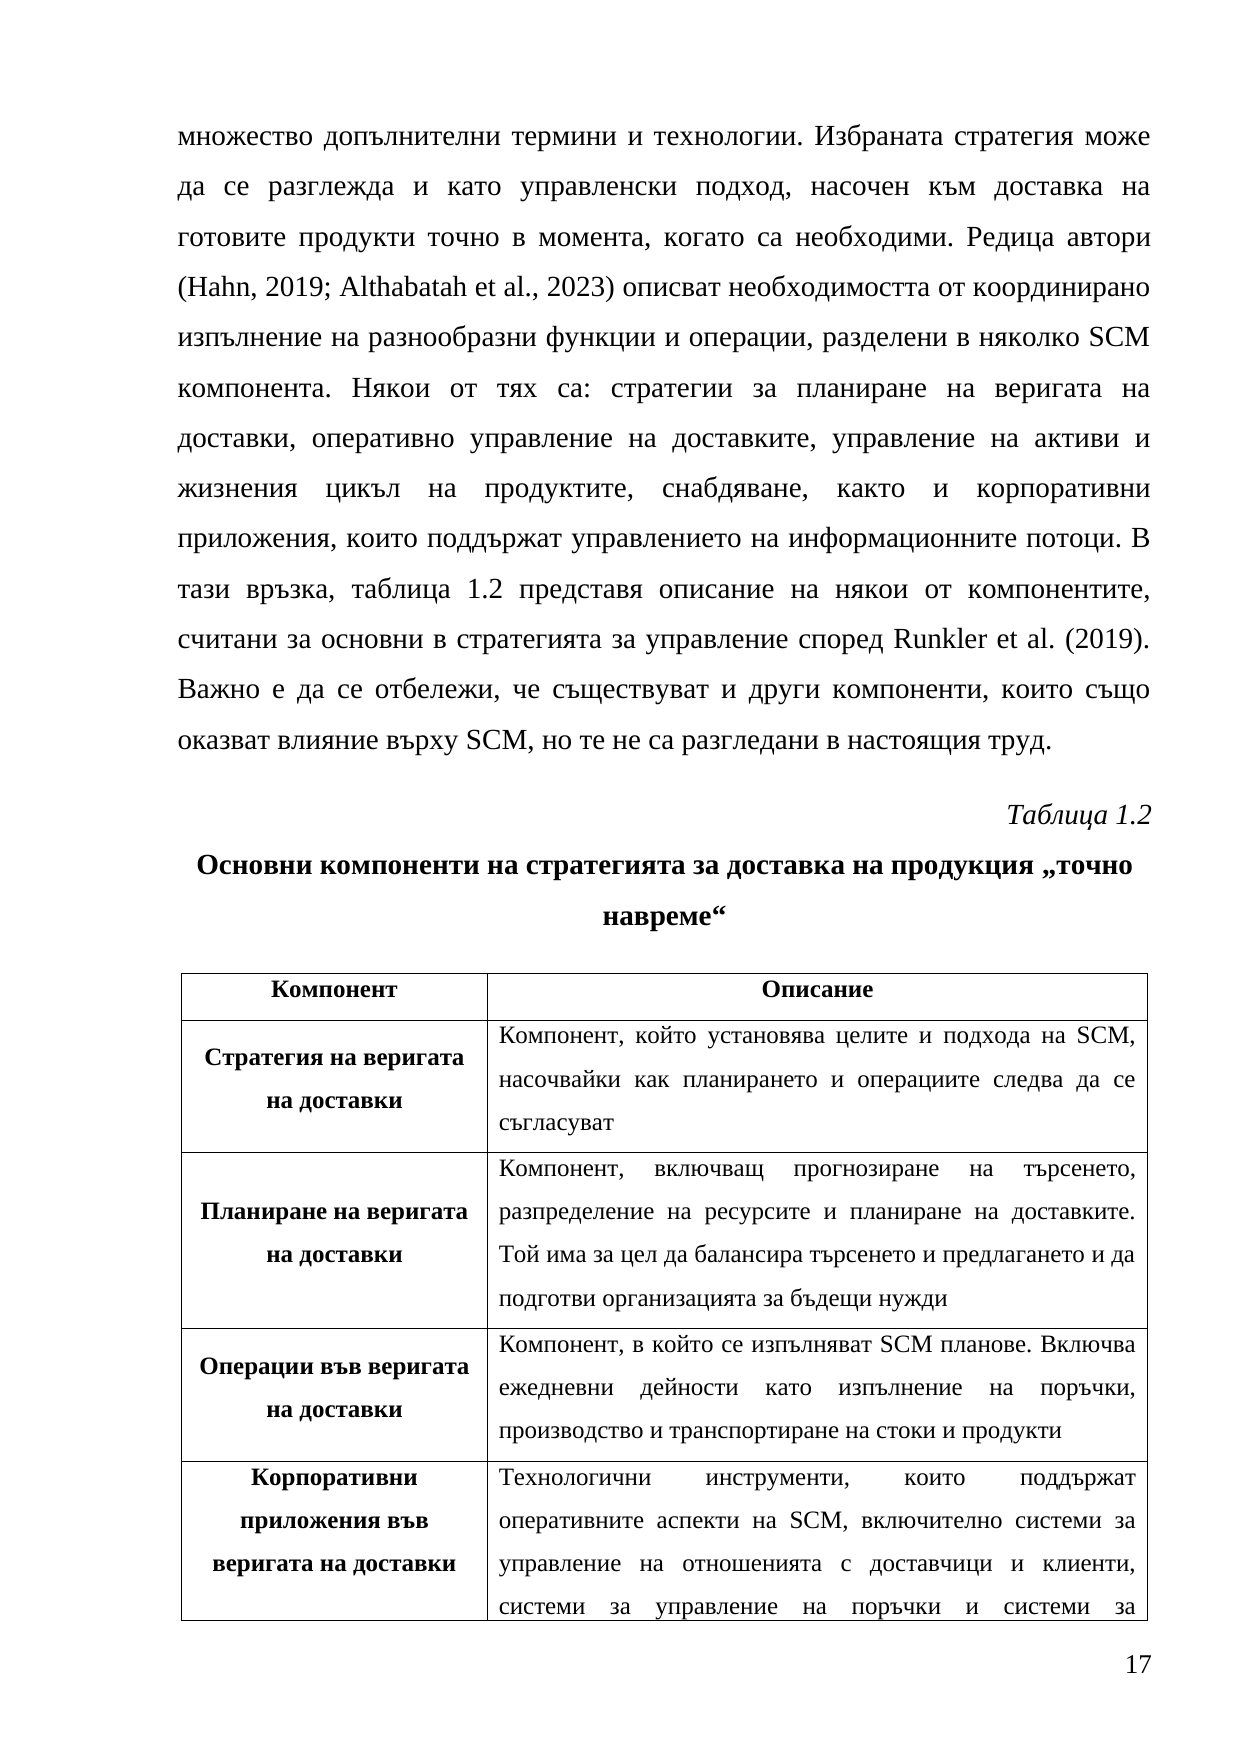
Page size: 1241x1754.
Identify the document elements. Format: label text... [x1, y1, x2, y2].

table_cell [488, 1462, 1147, 1620]
table_cell Компонент, включващ прогнозиране на търсенето, разпределение на ресурсите и планиране на доставките. Той има за цел да балансира търсенето и предлагането и да подготви организацията за бъдещи нужди [488, 1153, 1147, 1328]
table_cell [182, 1462, 487, 1620]
title Основни компоненти на стратегията за доставка на продукция „точно навреме“ [177, 847, 1152, 931]
table_cell Компонент, който установява целите и подхода на SCM, насочвайки как планирането и операциите следва да се съгласуват [488, 1021, 1147, 1152]
table_cell Компонент, в който се изпълняват SCM планове. Включва ежедневни дейности като изпълнение на поръчки, производство и транспортиране на стоки и продукти [488, 1329, 1147, 1461]
title Таблица 1.2 [177, 797, 1152, 831]
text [177, 118, 1152, 755]
table_header Описание [488, 974, 1147, 1019]
table_cell Планиране на веригата на доставки [182, 1153, 487, 1328]
table_cell Стратегия на веригата на доставки [182, 1021, 487, 1152]
table_header Компонент [182, 974, 487, 1019]
table_cell Операции във веригата на доставки [182, 1329, 487, 1461]
